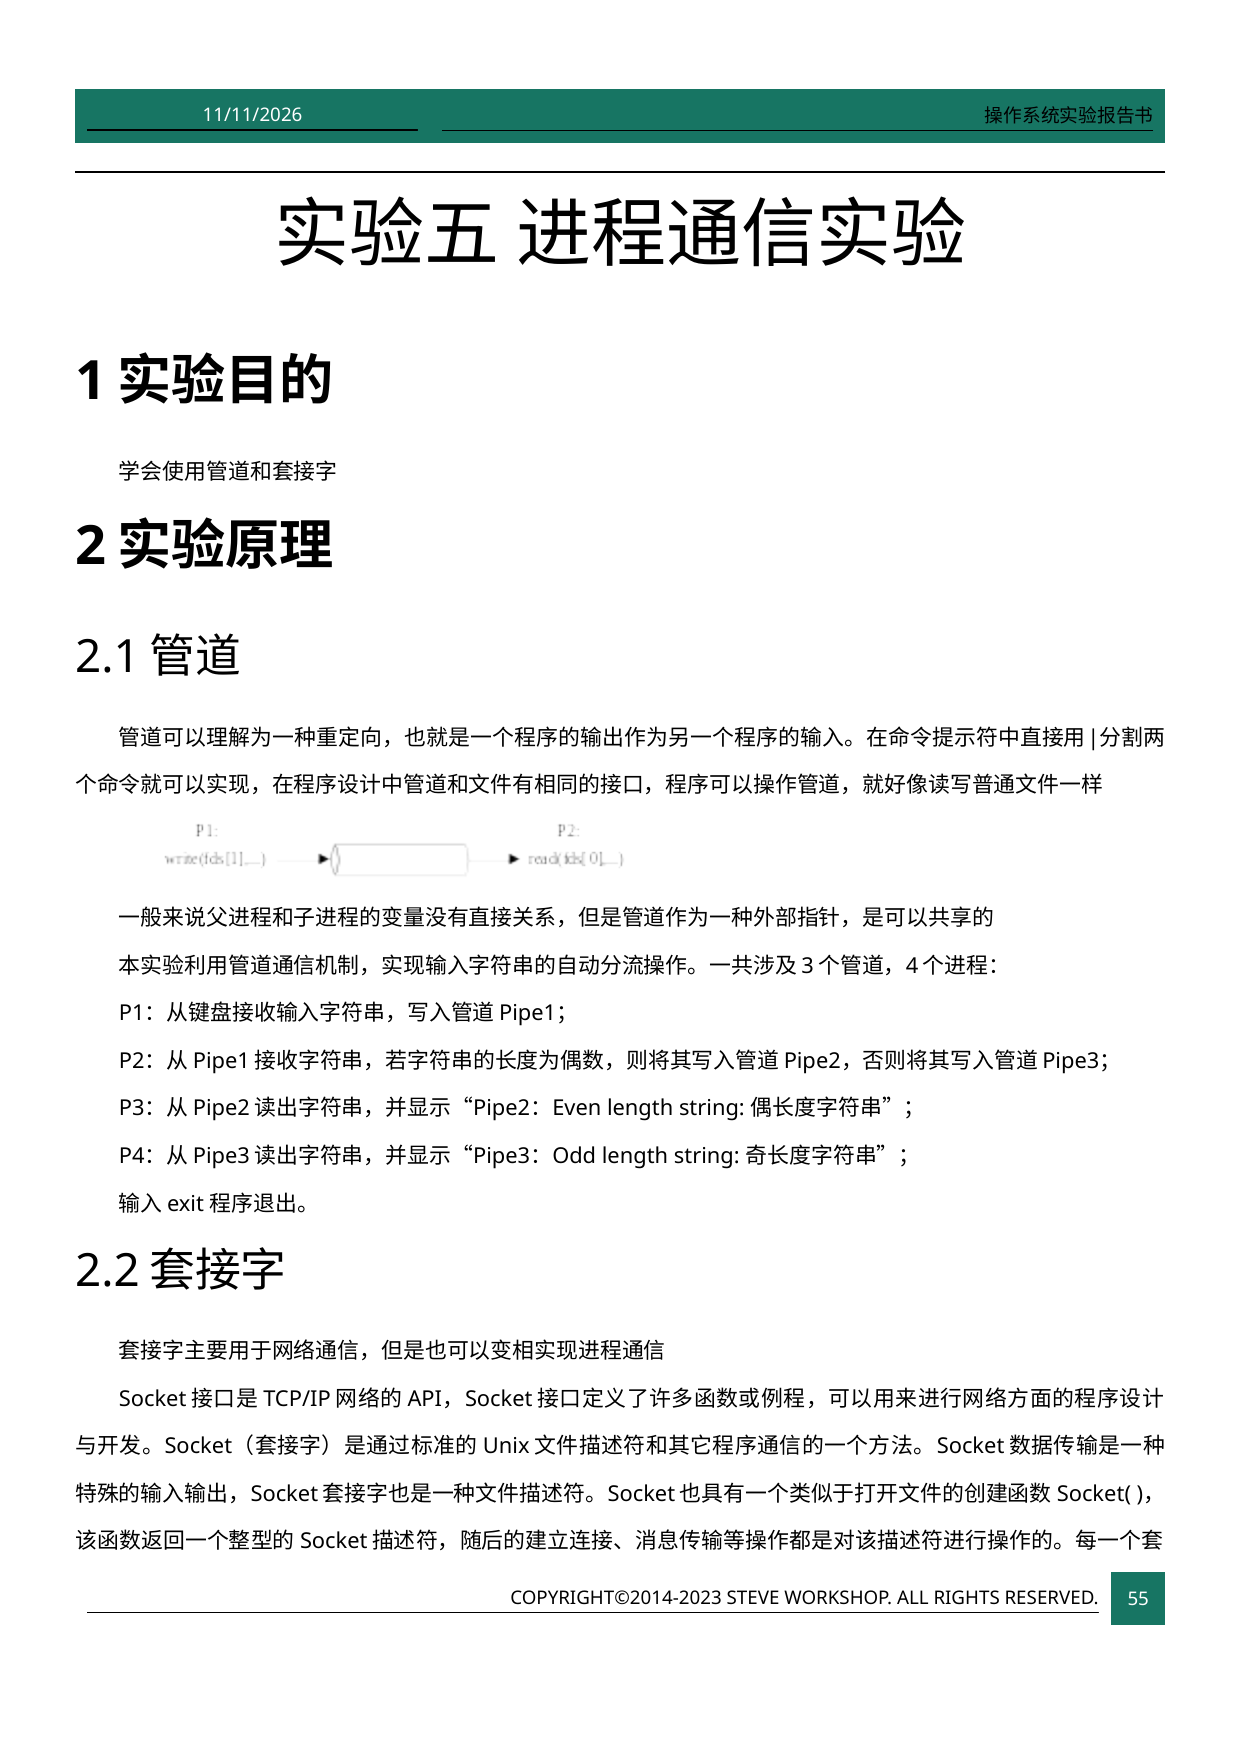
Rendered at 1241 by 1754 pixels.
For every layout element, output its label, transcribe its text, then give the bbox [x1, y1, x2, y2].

text P1：从键盘接收输入字符串，写入管道Pipe1； [75, 995, 1165, 1027]
text 2.1管道 [75, 620, 1165, 686]
text 一般来说父进程和子进程的变量没有直接关系，但是管道作为一种外部指针，是可以共享的 [75, 900, 1165, 932]
text P4：从Pipe3读出字符串，并显示“Pipe3：Odd length string: 奇长度字符串”； [75, 1138, 1165, 1170]
text 2实验原理 [75, 502, 1165, 581]
text 2.2套接字 [75, 1233, 1165, 1300]
text 输入exit 程序退出。 [75, 1186, 1165, 1217]
text P3：从Pipe2读出字符串，并显示“Pipe2：Even length string: 偶长度字符串”； [75, 1090, 1165, 1122]
text 学会使用管道和套接字 [75, 454, 1165, 486]
text 套接字主要用于网络通信，但是也可以变相实现进程通信 [75, 1333, 1165, 1365]
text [75, 1381, 1165, 1555]
text 管道可以理解为一种重定向，也就是一个程序的输出作为另一个程序的输入。在命令提示符中直接用|分割两个命令就可以实现，在程序设计中管道和文件有相同的接口，程序可以操作管道，就好像读写普通文件一样 [75, 719, 1165, 799]
text 本实验利用管道通信机制，实现输入字符串的自动分流操作。一共涉及3个管道，4个进程： [75, 948, 1165, 979]
text 1实验目的 [75, 336, 1165, 415]
text P2：从Pipe1接收字符串，若字符串的长度为偶数，则将其写入管道Pipe2，否则将其写入管道Pipe3； [75, 1043, 1165, 1074]
text 实验五 进程通信实验 [75, 173, 1165, 282]
